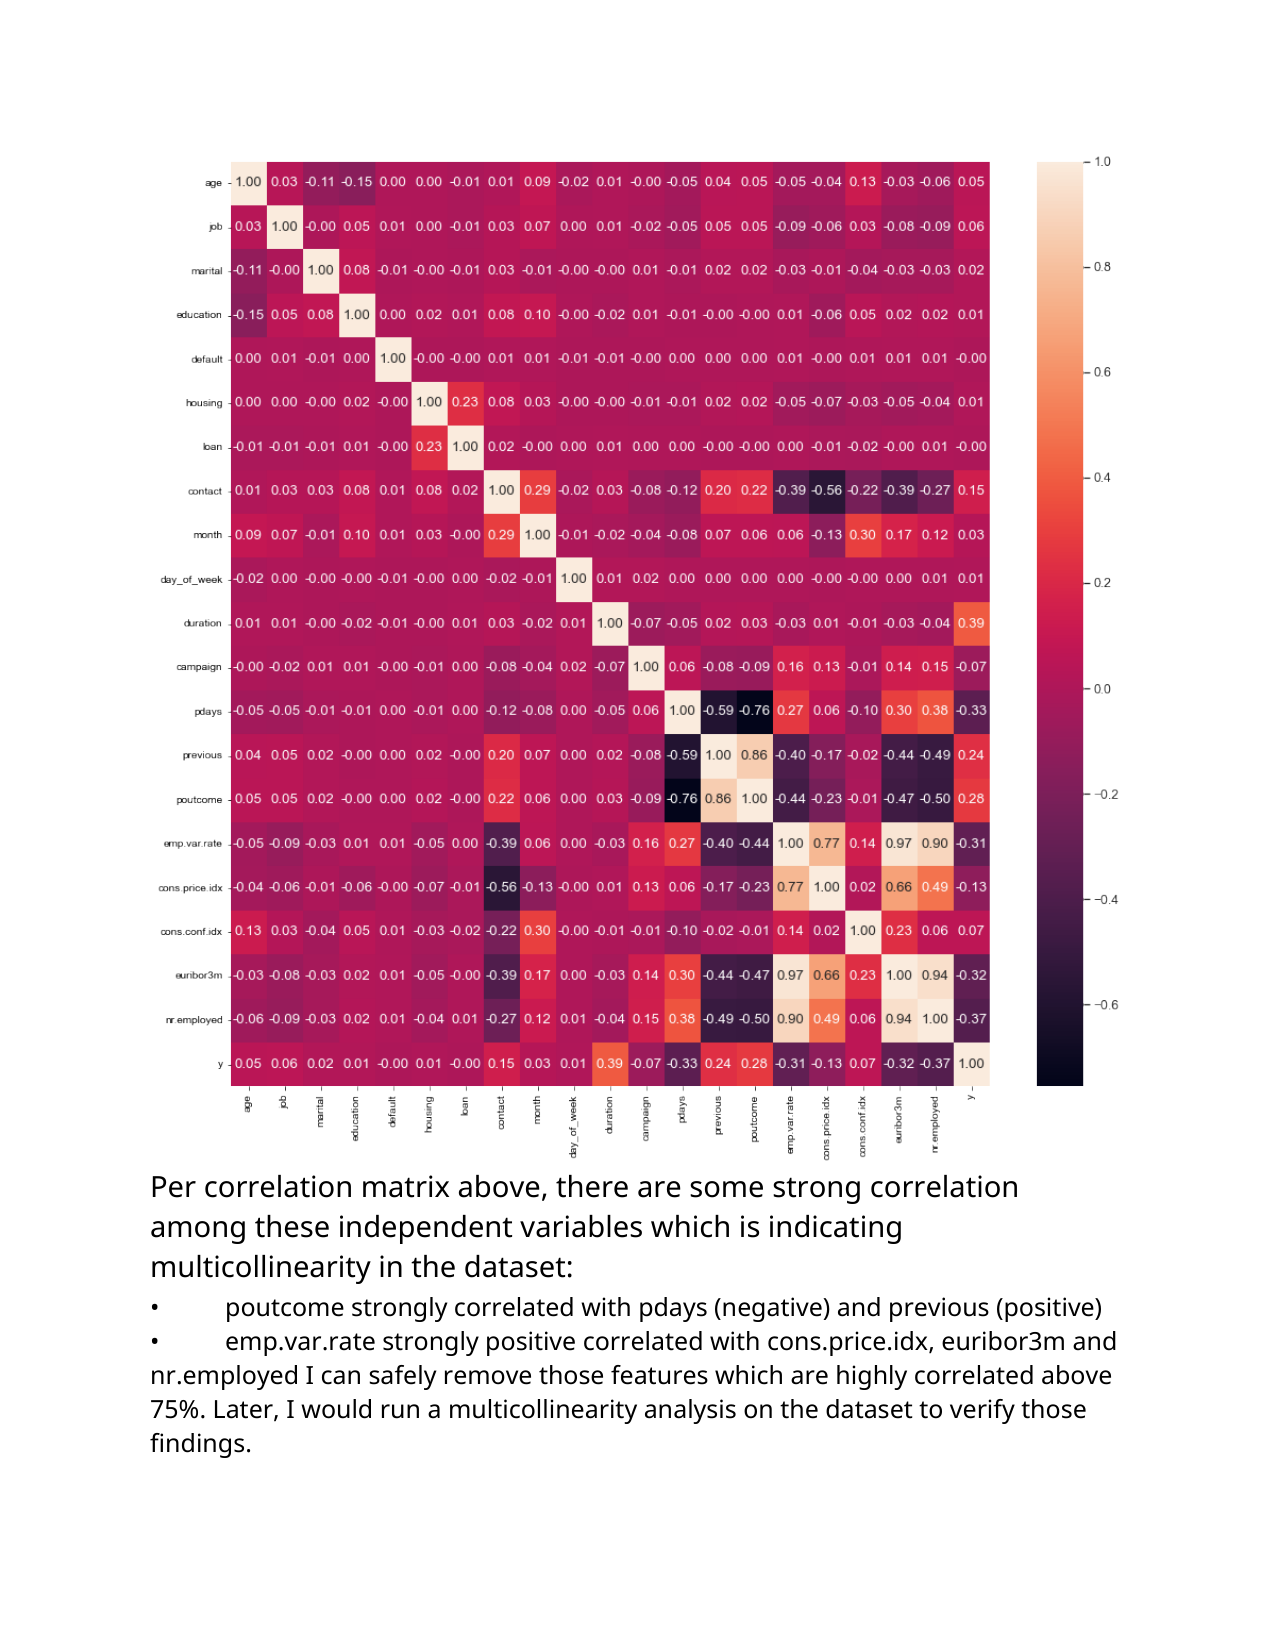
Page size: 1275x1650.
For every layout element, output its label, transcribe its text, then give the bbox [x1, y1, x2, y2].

text Per correlation matrix above, there are some strong correlation among these independent variables which is indicating multicollinearity in the dataset: [150, 1167, 1125, 1286]
picture [150, 150, 1125, 1167]
list poutcome strongly correlated with pdays (negative) and previous (positive) [150, 1290, 1125, 1324]
list emp.var.rate strongly positive correlated with cons.price.idx, euribor3m and nr.employed I can safely remove those features which are highly correlated above 75%. Later, I would run a multicollinearity analysis on the dataset to verify those findings. [150, 1324, 1125, 1460]
